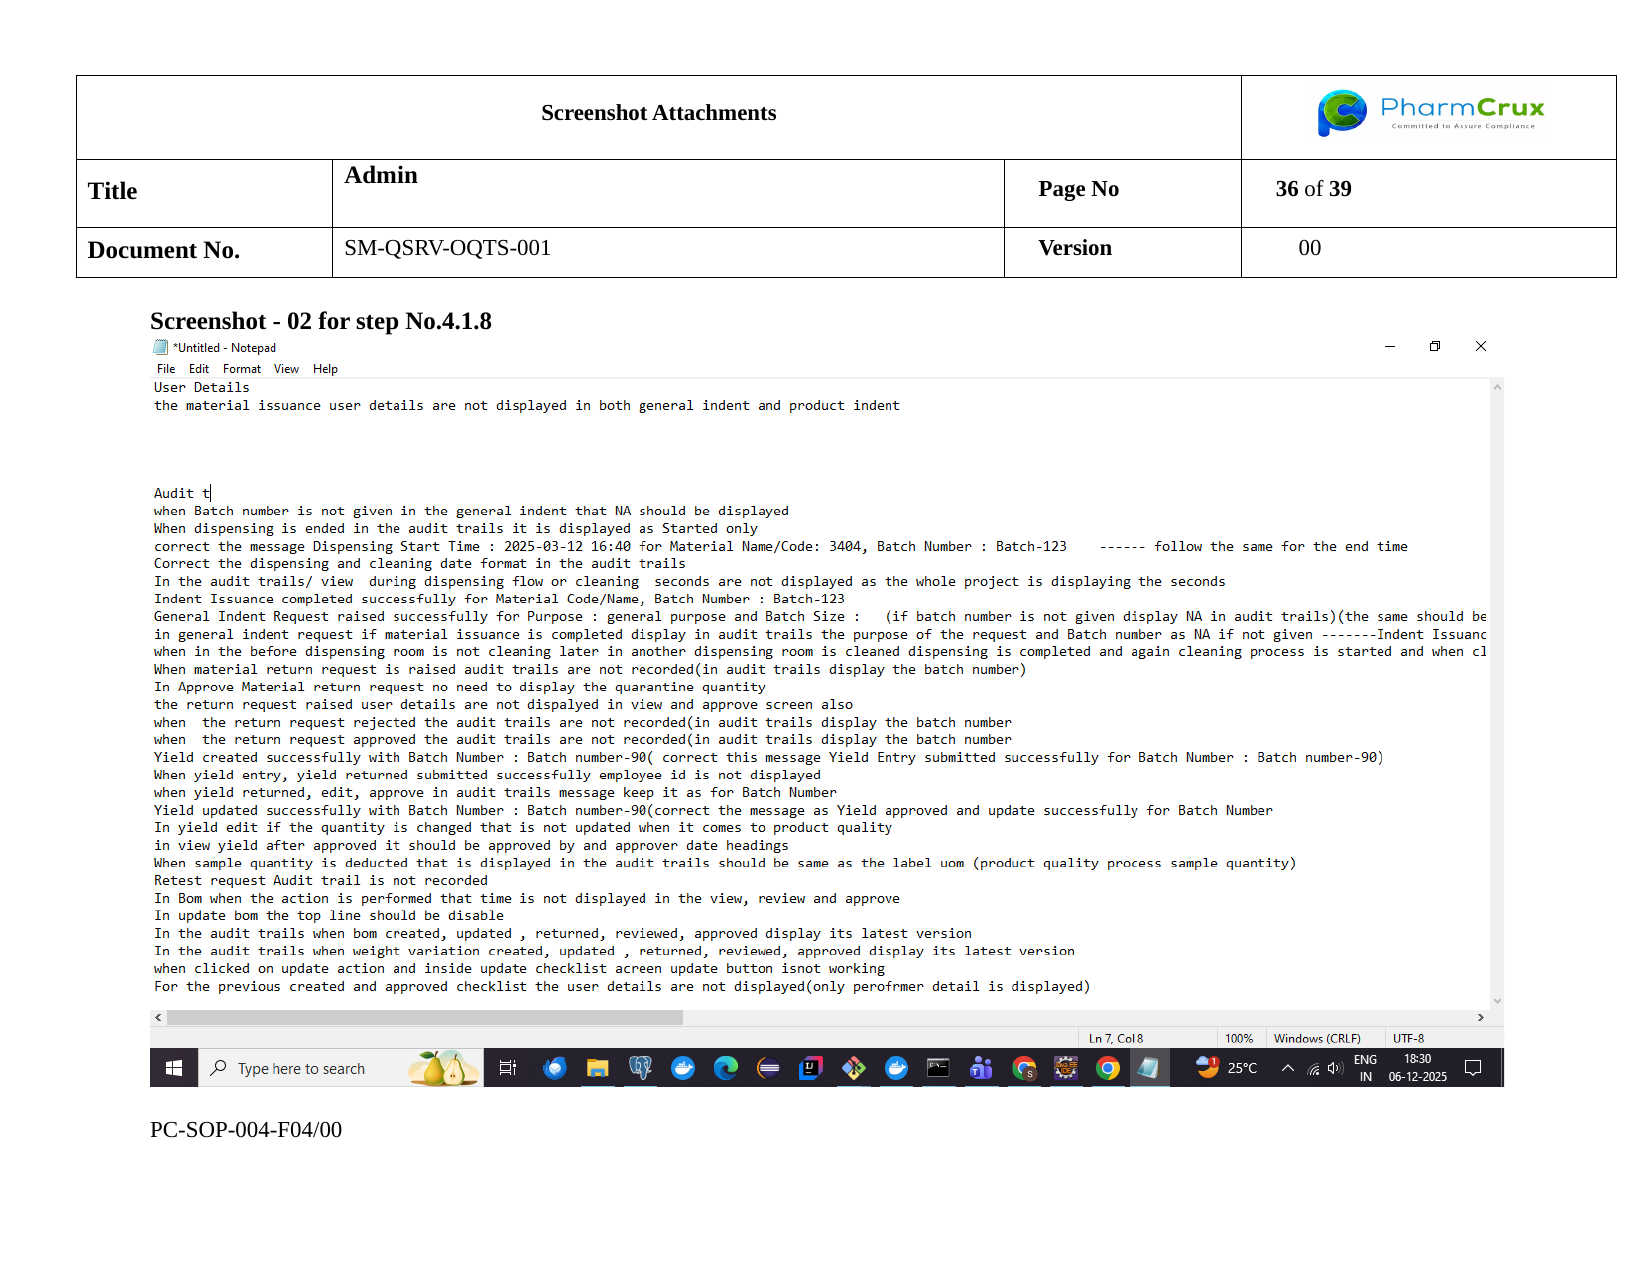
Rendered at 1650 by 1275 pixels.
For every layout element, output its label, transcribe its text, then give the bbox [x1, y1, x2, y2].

text Screenshot - 02 for step No.4.1.8 [150, 306, 1500, 336]
picture [1307, 82, 1551, 143]
picture [150, 336, 1505, 1087]
